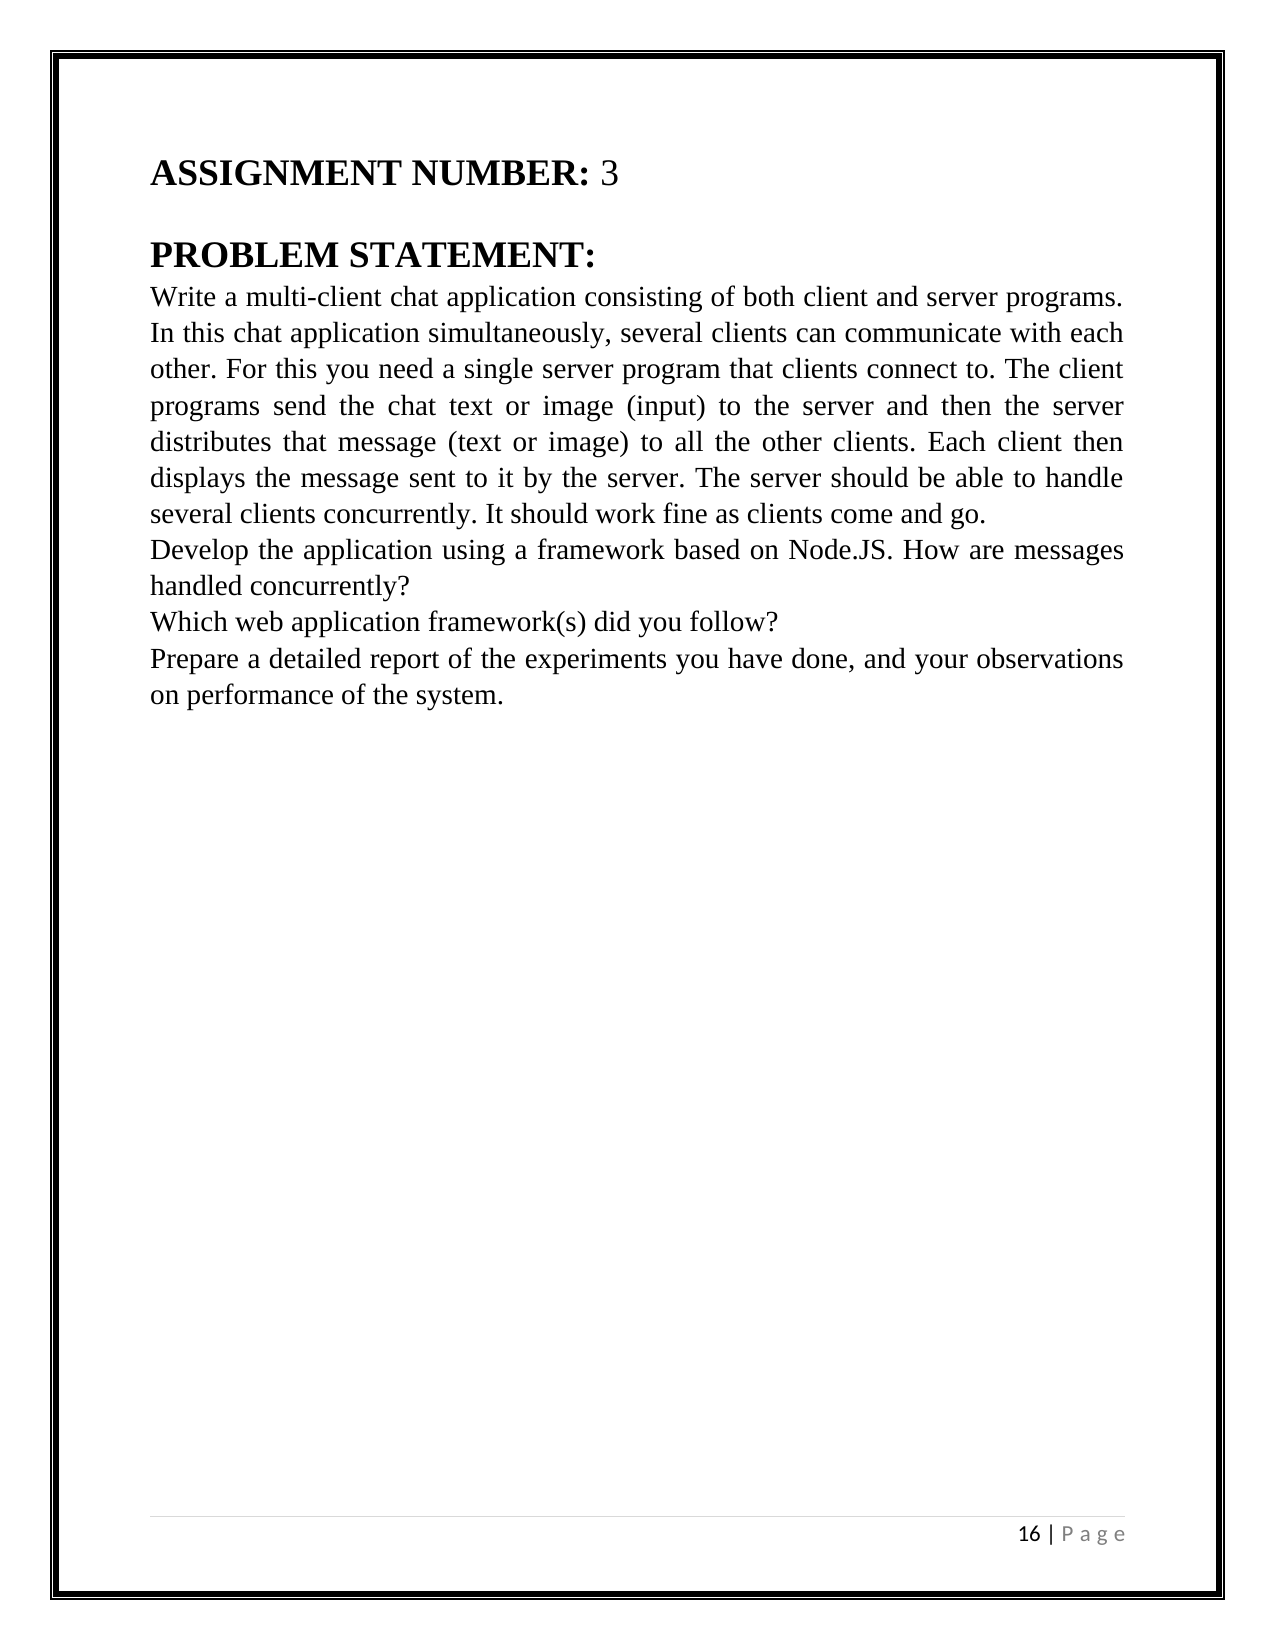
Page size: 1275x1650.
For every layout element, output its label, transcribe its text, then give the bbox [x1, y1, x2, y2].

text PROBLEM STATEMENT: [150, 233, 1125, 276]
text ASSIGNMENT NUMBER: 3 [150, 150, 1125, 193]
text Write a multi-client chat application consisting of both client and server programs. In this chat application simultaneously, several clients can communicate with each other. For this you need a single server program that clients connect to. The client programs send the chat text or image (input) to the server and then the server distributes that message (text or image) to all the other clients. Each client then displays the message sent to it by the server. The server should be able to handle several clients concurrently. It should work fine as clients come and go. [150, 279, 1125, 530]
text Prepare a detailed report of the experiments you have done, and your observations on performance of the system. [150, 641, 1125, 710]
text Which web application framework(s) did you follow? [150, 604, 1125, 638]
text Develop the application using a framework based on Node.JS. How are messages handled concurrently? [150, 532, 1125, 602]
